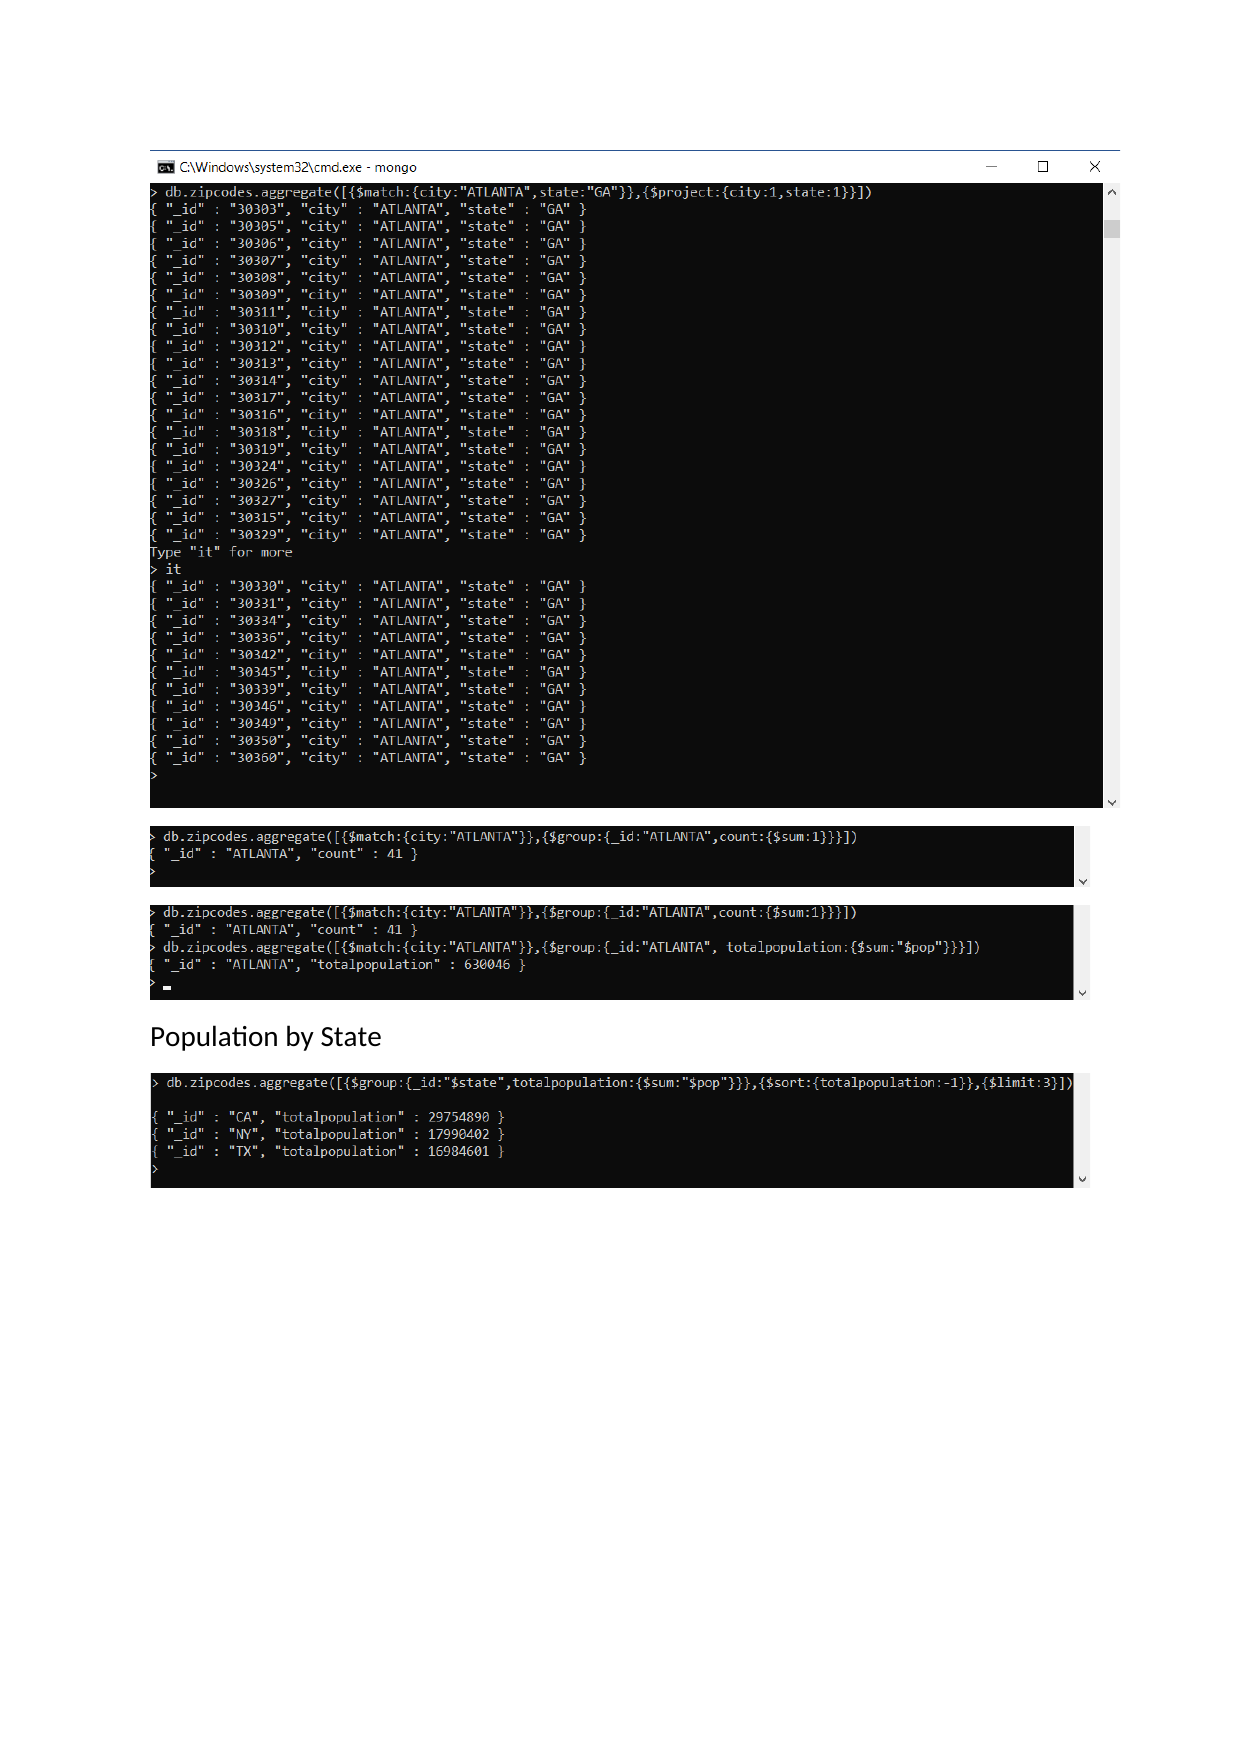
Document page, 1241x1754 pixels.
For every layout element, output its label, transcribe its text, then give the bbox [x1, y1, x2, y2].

picture [150, 150, 1121, 808]
picture [150, 905, 1091, 1000]
picture [150, 826, 1091, 887]
text Population by State [150, 1018, 1090, 1054]
picture [150, 1073, 1091, 1188]
